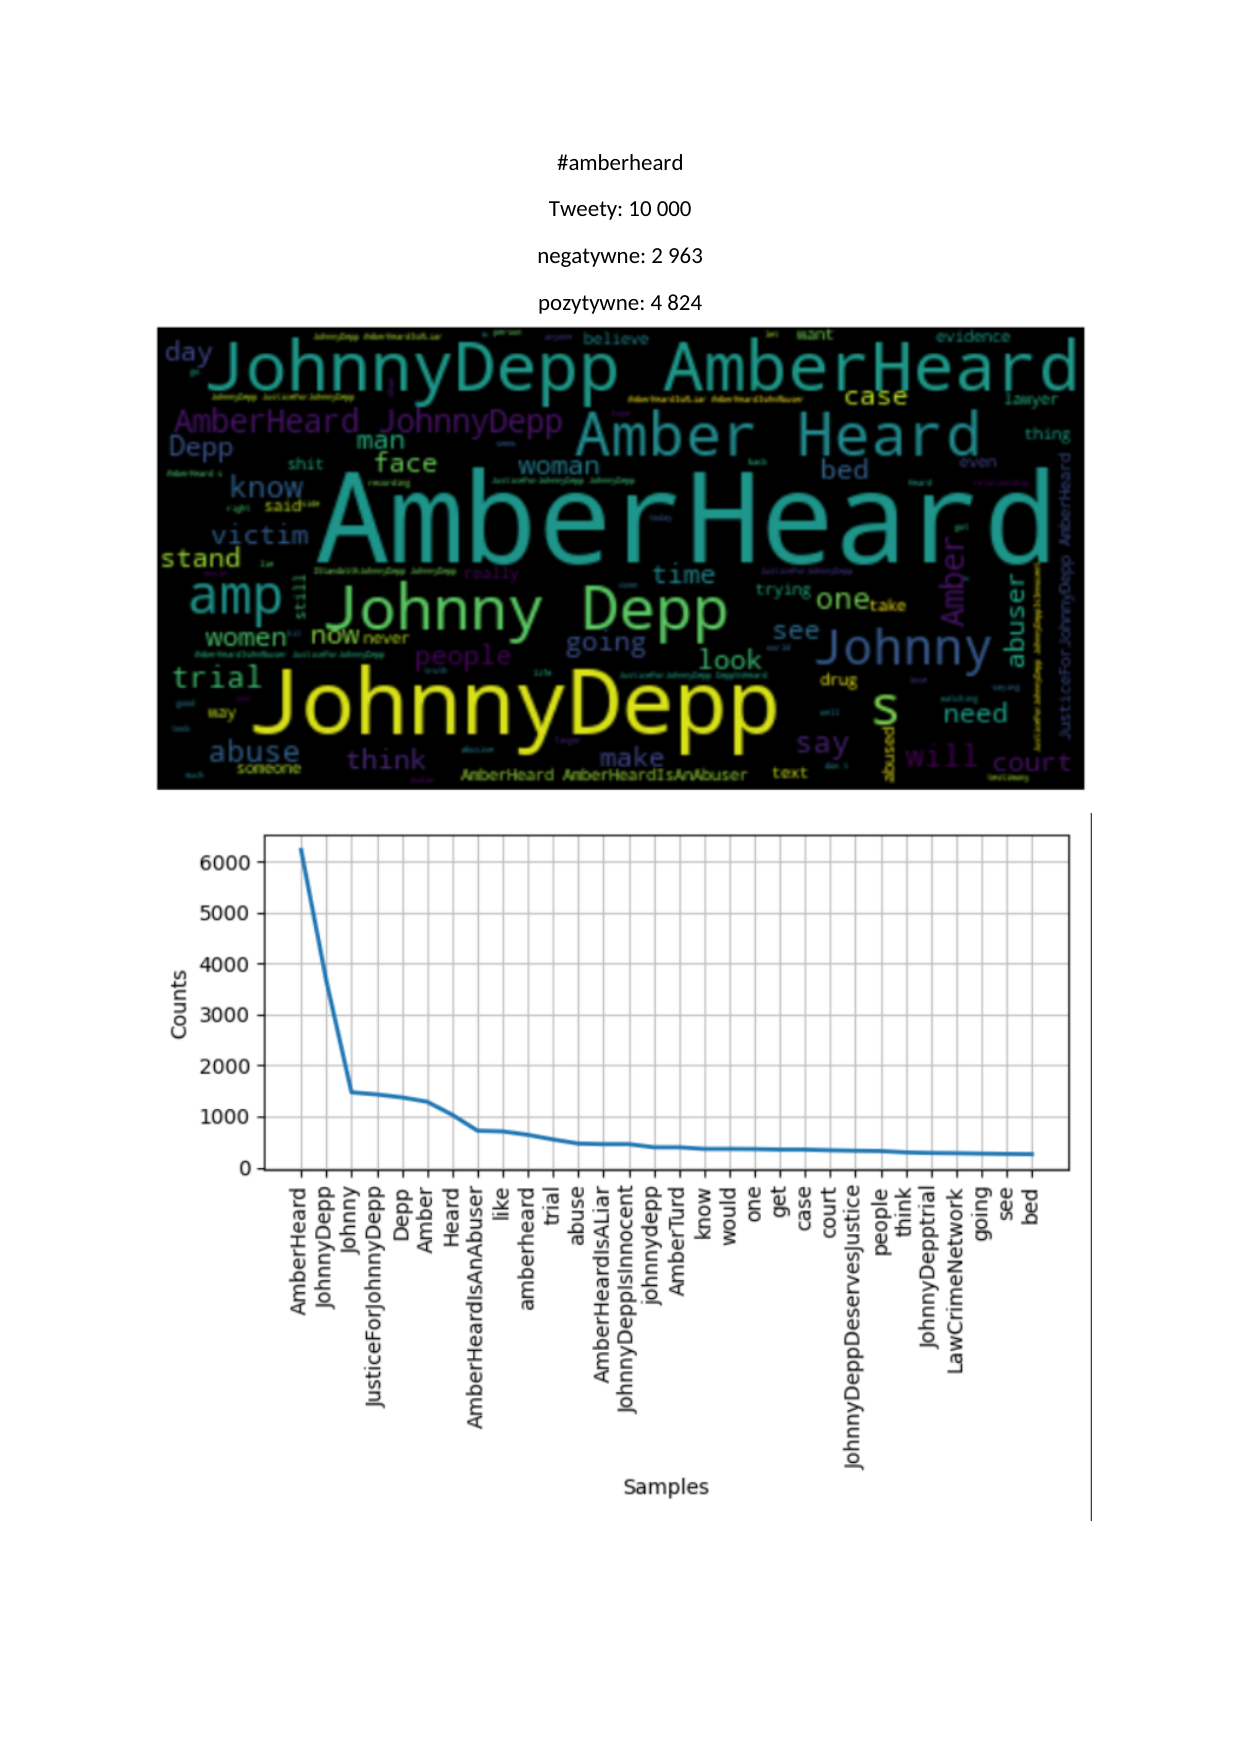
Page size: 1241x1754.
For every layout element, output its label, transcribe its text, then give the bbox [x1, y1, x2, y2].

text #amberheard [148, 148, 1093, 176]
text pozytywne: 4 824 [148, 288, 1093, 318]
text negatywne: 2 963 [148, 241, 1093, 269]
text Tweety: 10 000 [148, 194, 1093, 222]
picture [147, 318, 1093, 795]
picture [148, 813, 1092, 1521]
